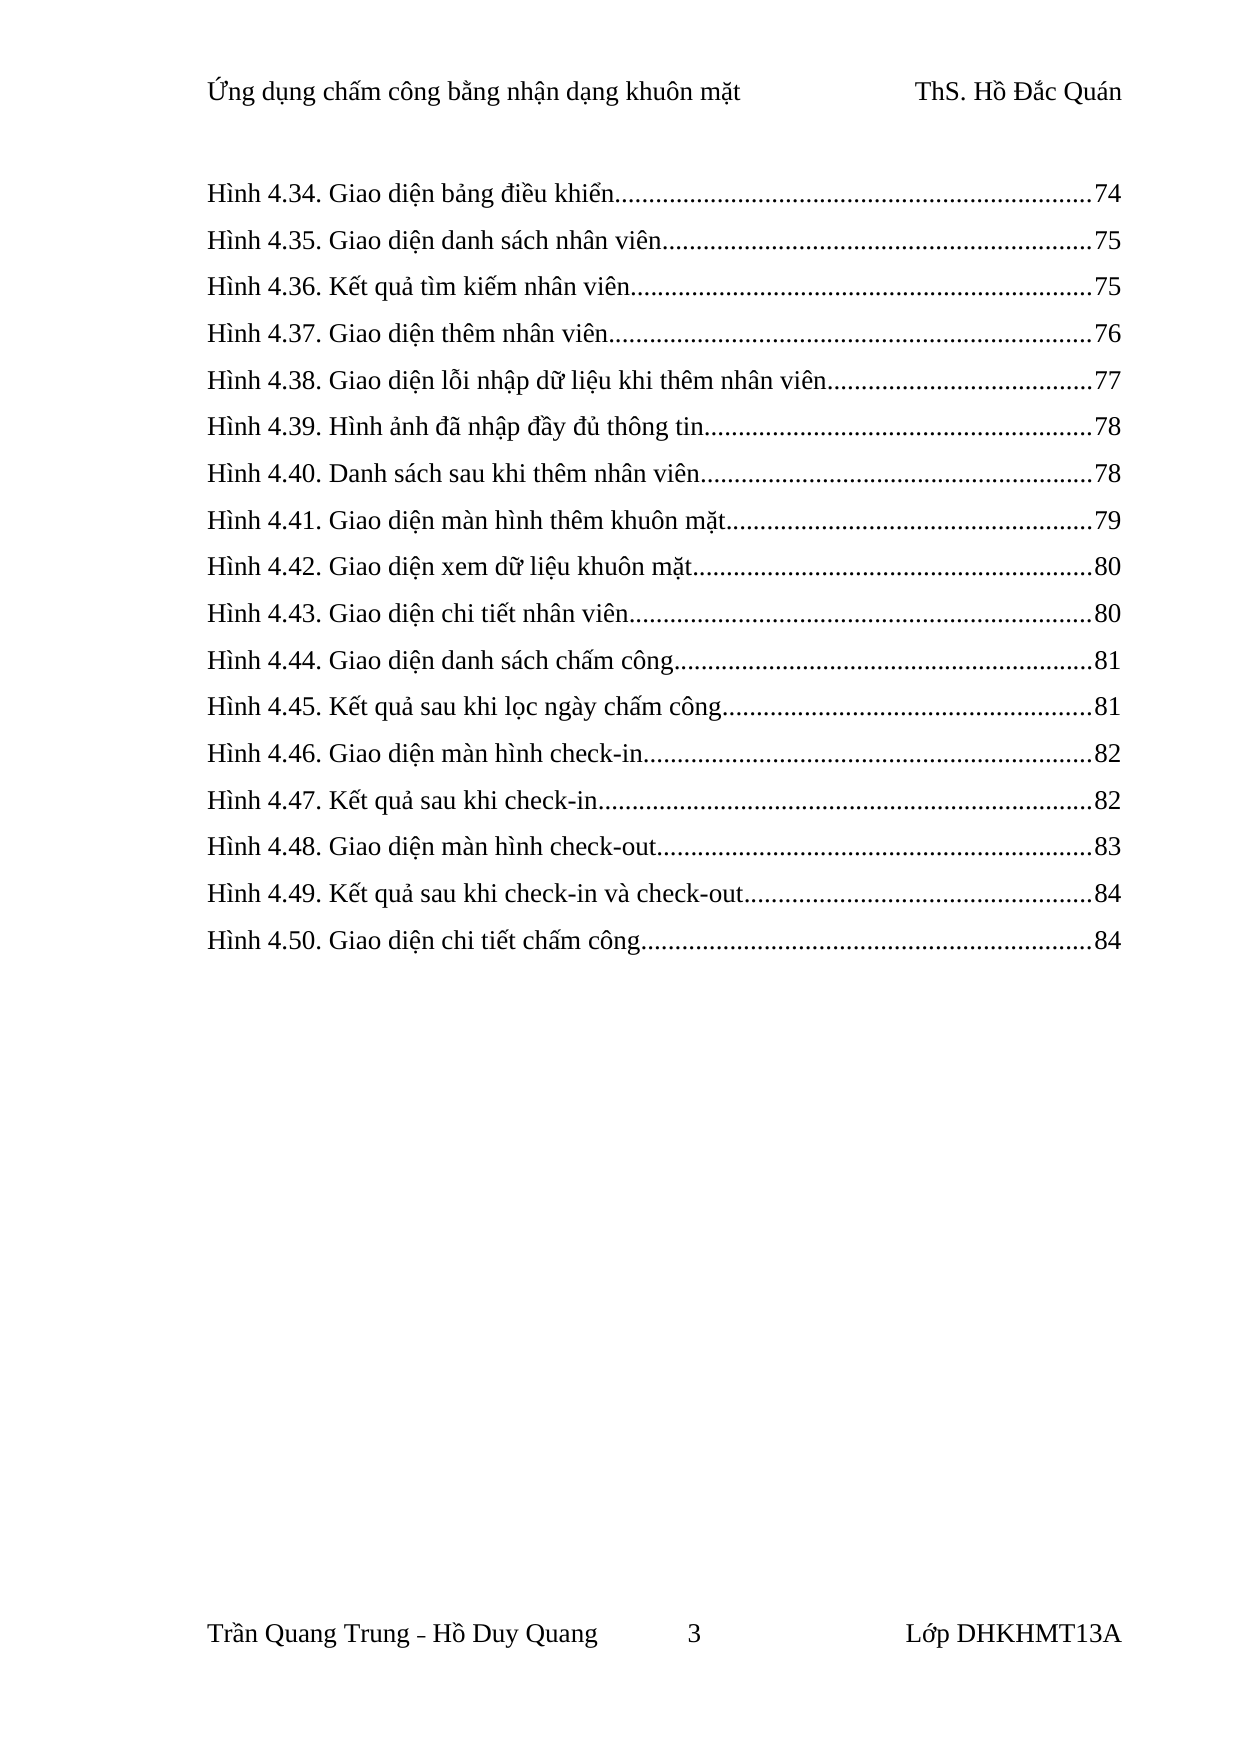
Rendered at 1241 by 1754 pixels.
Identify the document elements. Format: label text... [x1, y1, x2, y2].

text Hình 4.37. Giao diện thêm nhân viên 76 [207, 317, 1122, 348]
text Hình 4.35. Giao diện danh sách nhân viên 75 [207, 224, 1122, 255]
text Hình 4.49. Kết quả sau khi check-in và check-out 84 [207, 877, 1122, 908]
text Hình 4.38. Giao diện lỗi nhập dữ liệu khi thêm nhân viên 77 [207, 364, 1122, 395]
text Hình 4.41. Giao diện màn hình thêm khuôn mặt 79 [207, 504, 1122, 535]
text Hình 4.43. Giao diện chi tiết nhân viên 80 [207, 597, 1122, 628]
text Hình 4.40. Danh sách sau khi thêm nhân viên 78 [207, 457, 1122, 488]
text Hình 4.39. Hình ảnh đã nhập đầy đủ thông tin 78 [207, 411, 1122, 442]
text Hình 4.45. Kết quả sau khi lọc ngày chấm công 81 [207, 691, 1122, 722]
text Hình 4.50. Giao diện chi tiết chấm công 84 [207, 924, 1122, 955]
text Hình 4.36. Kết quả tìm kiếm nhân viên 75 [207, 271, 1122, 302]
text Hình 4.44. Giao diện danh sách chấm công 81 [207, 644, 1122, 675]
text Hình 4.48. Giao diện màn hình check-out 83 [207, 831, 1122, 862]
text Hình 4.46. Giao diện màn hình check-in 82 [207, 737, 1122, 768]
text Hình 4.47. Kết quả sau khi check-in 82 [207, 784, 1122, 815]
text Hình 4.34. Giao diện bảng điều khiển 74 [207, 177, 1122, 208]
text Hình 4.42. Giao diện xem dữ liệu khuôn mặt 80 [207, 551, 1122, 582]
